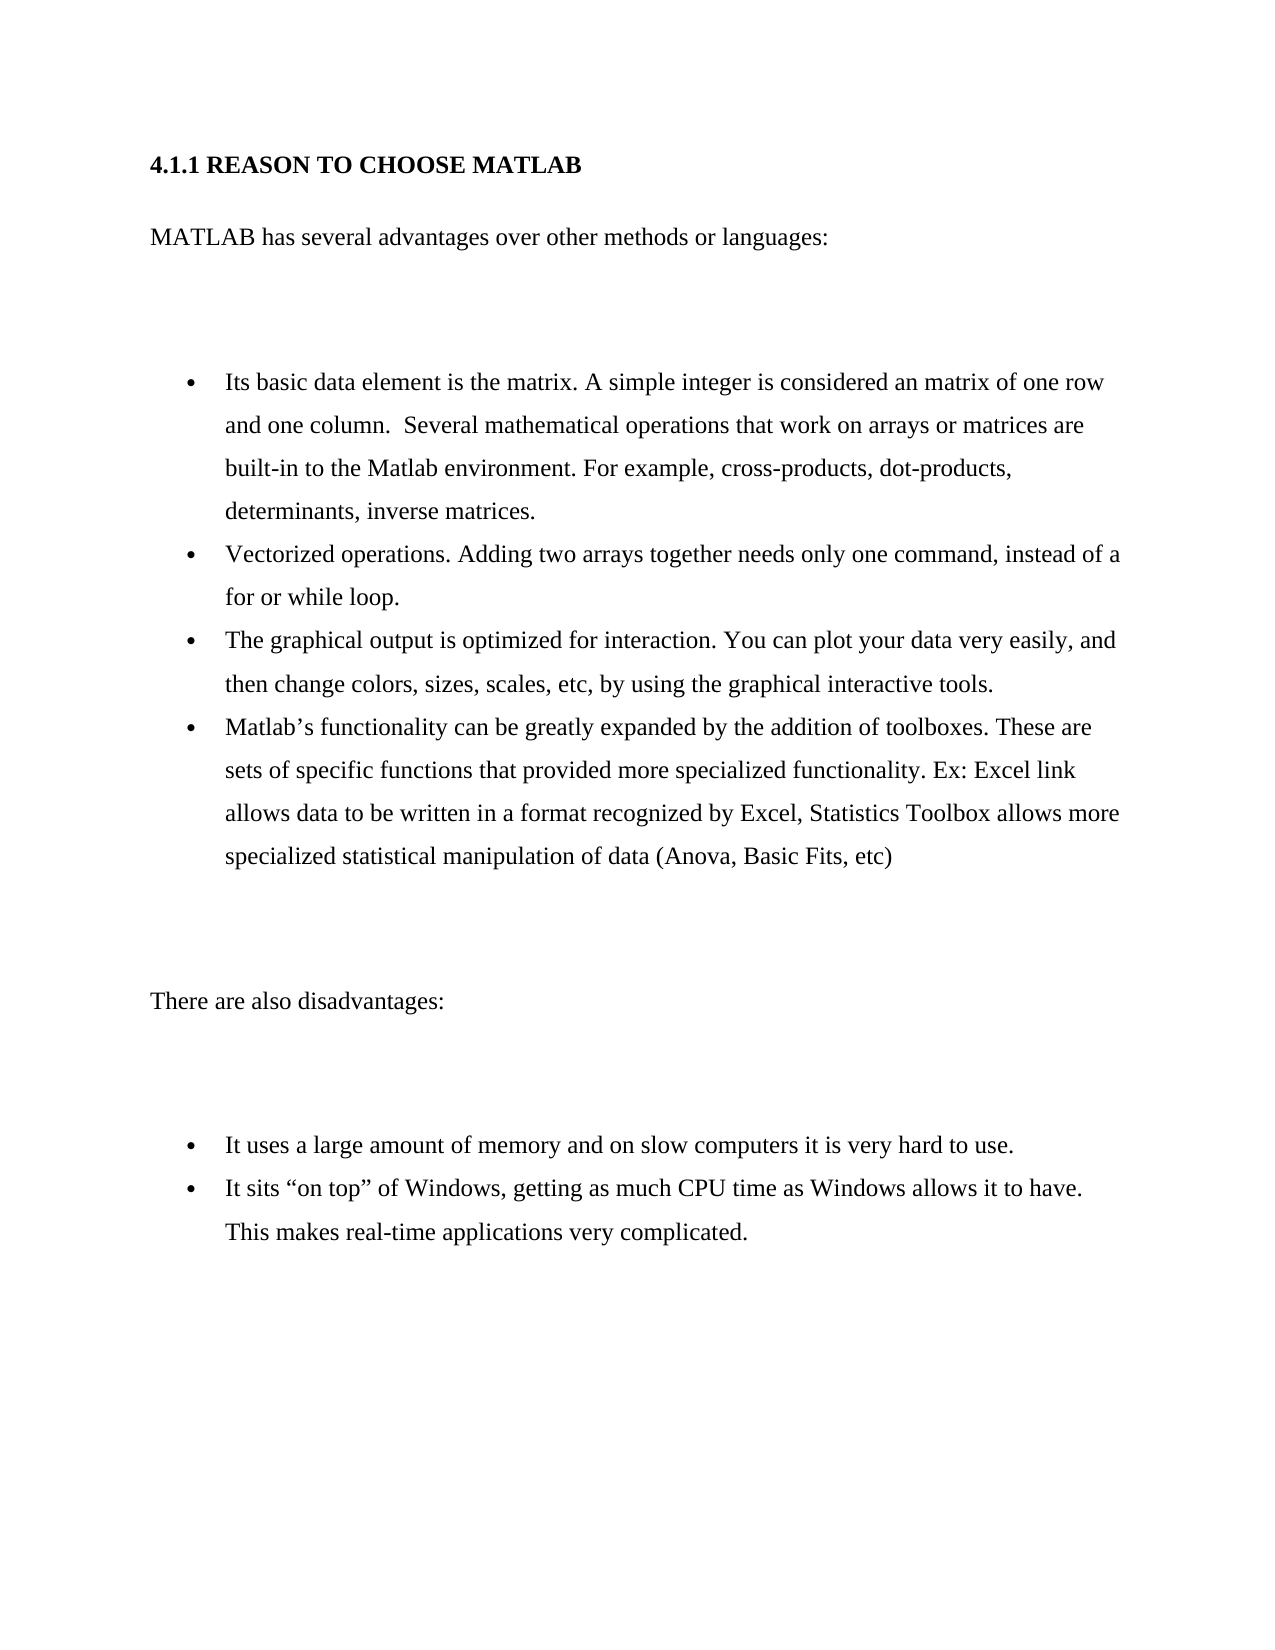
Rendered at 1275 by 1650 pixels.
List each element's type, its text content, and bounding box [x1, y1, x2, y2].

text There are also disadvantages: [150, 986, 1125, 1014]
list The graphical output is optimized for interaction. You can plot your data very easily, and then change colors, sizes, scales, etc, by using the graphical interactive tools. [187, 626, 1125, 697]
list Its basic data element is the matrix. A simple integer is considered an matrix of one row and one column. Several mathematical operations that work on arrays or matrices are built-in to the Matlab environment. For example, cross-products, dot-products, determinants, inverse matrices. [187, 367, 1125, 525]
list It uses a large amount of memory and on slow computers it is very hard to use. [187, 1130, 1125, 1159]
list Vectorized operations. Adding two arrays together needs only one command, instead of a for or while loop. [187, 539, 1125, 611]
list It sits “on top” of Windows, getting as much CPU time as Windows allows it to have. This makes real-time applications very complicated. [187, 1173, 1125, 1245]
text 4.1.1 REASON TO CHOOSE MATLAB [150, 150, 1125, 179]
text MATLAB has several advantages over other methods or languages: [150, 222, 1125, 251]
list Matlab’s functionality can be greatly expanded by the addition of toolboxes. These are sets of specific functions that provided more specialized functionality. Ex: Excel link allows data to be written in a format recognized by Excel, Statistics Toolbox allows more specialized statistical manipulation of data (Anova, Basic Fits, etc) [187, 712, 1125, 870]
